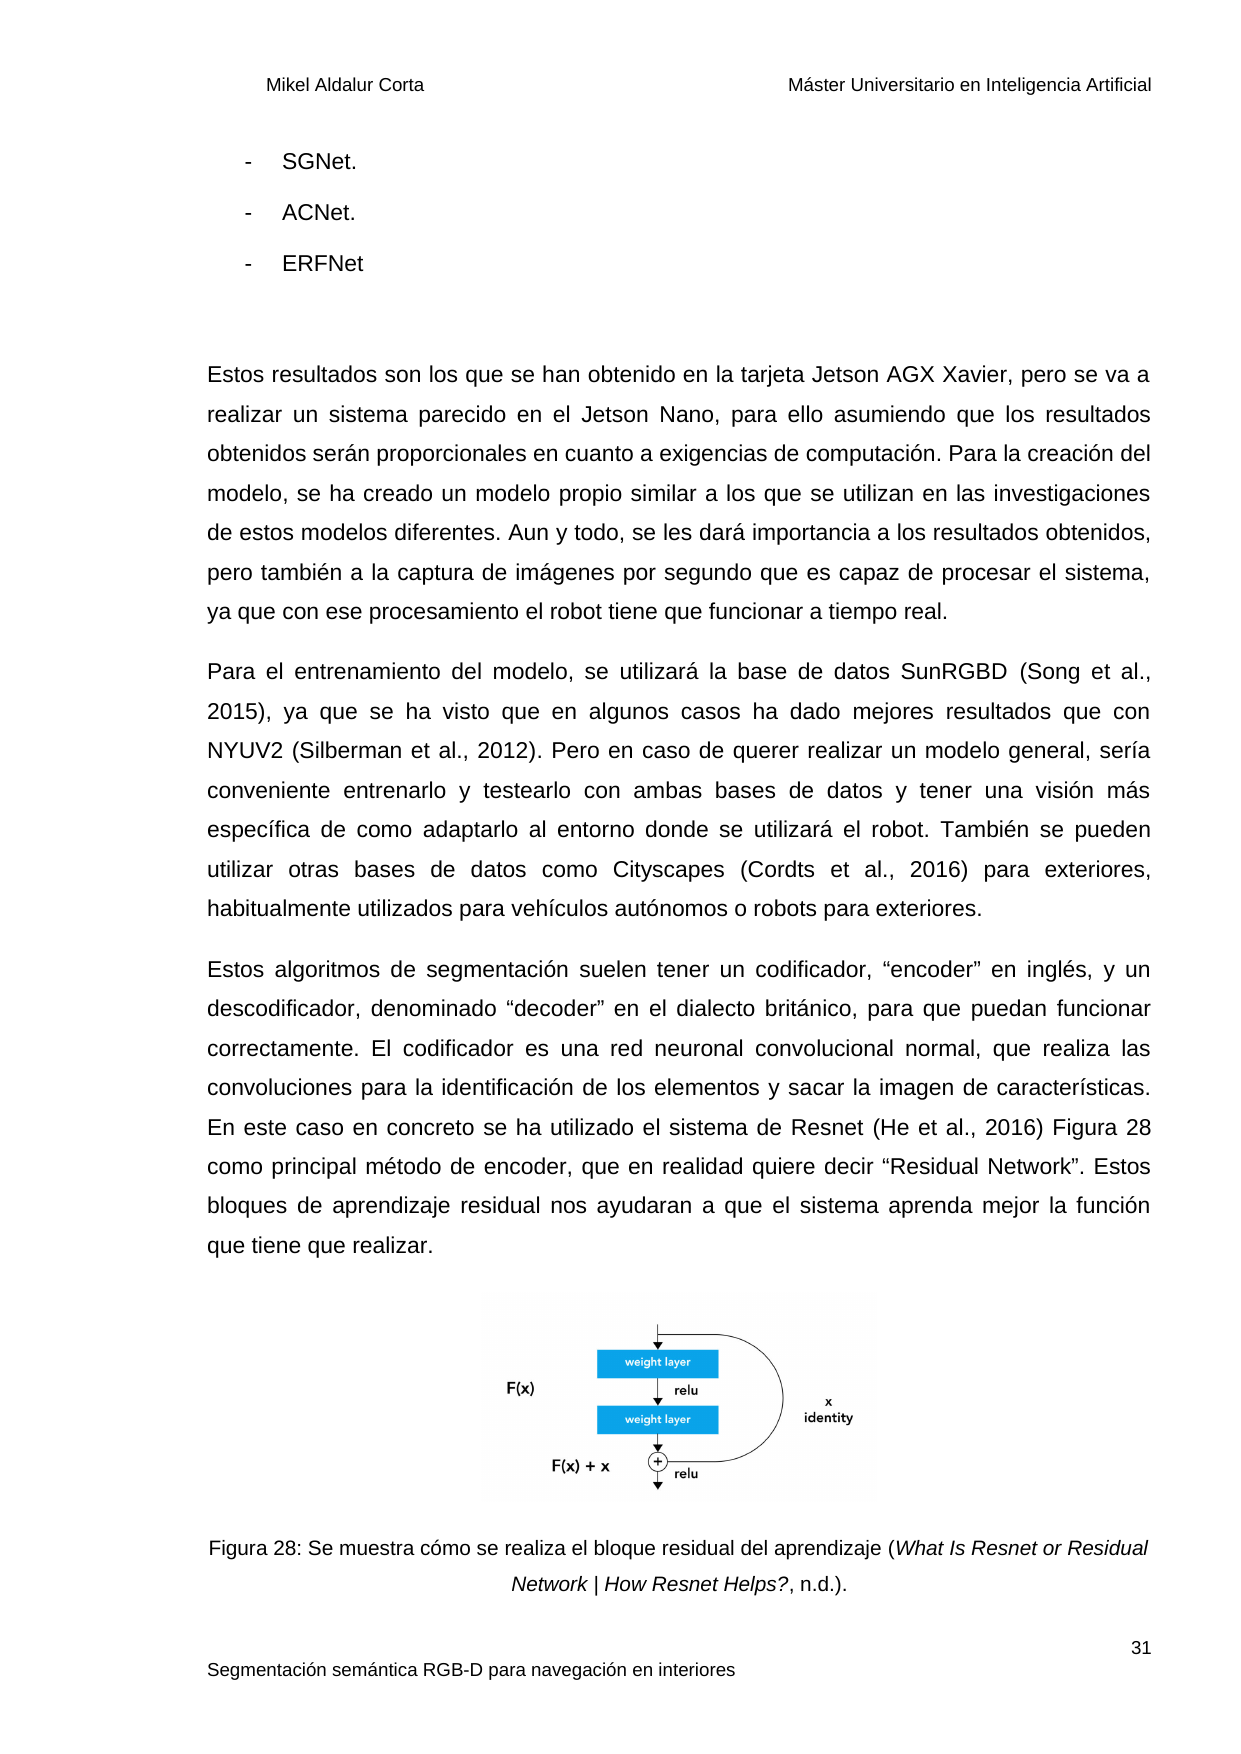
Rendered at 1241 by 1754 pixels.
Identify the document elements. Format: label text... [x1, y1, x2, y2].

list ERFNet [244, 250, 1152, 276]
text Para el entrenamiento del modelo, se utilizará la base de datos SunRGBD (Song et al., 2015), ya que se ha visto que en algunos casos ha dado mejores resultados que con NYUV2 (Silberman et al., 2012). Pero en caso de querer realizar un modelo general, sería conveniente entrenarlo y testearlo con ambas bases de datos y tener una visión más específica de como adaptarlo al entorno donde se utilizará el robot. También se pueden utilizar otras bases de datos como Cityscapes (Cordts et al., 2016) para exteriores, habitualmente utilizados para vehículos autónomos o robots para exteriores. [207, 658, 1152, 922]
picture [481, 1292, 878, 1502]
list ACNet. [244, 199, 1152, 225]
text Figura 28: Se muestra cómo se realiza el bloque residual del aprendizaje (What Is Resnet or Residual Network | How Resnet Helps?, n.d.). [207, 1536, 1152, 1595]
text Estos algoritmos de segmentación suelen tener un codificador, “encoder” en inglés, y un descodificador, denominado “decoder” en el dialecto británico, para que puedan funcionar correctamente. El codificador es una red neuronal convolucional normal, que realiza las convoluciones para la identificación de los elementos y sacar la imagen de características. En este caso en concreto se ha utilizado el sistema de Resnet (He et al., 2016) Figura 28 como principal método de encoder, que en realidad quiere decir “Residual Network”. Estos bloques de aprendizaje residual nos ayudaran a que el sistema aprenda mejor la función que tiene que realizar. [207, 956, 1152, 1258]
list SGNet. [244, 148, 1152, 174]
text Estos resultados son los que se han obtenido en la tarjeta Jetson AGX Xavier, pero se va a realizar un sistema parecido en el Jetson Nano, para ello asumiendo que los resultados obtenidos serán proporcionales en cuanto a exigencias de computación. Para la creación del modelo, se ha creado un modelo propio similar a los que se utilizan en las investigaciones de estos modelos diferentes. Aun y todo, se les dará importancia a los resultados obtenidos, pero también a la captura de imágenes por segundo que es capaz de procesar el sistema, ya que con ese procesamiento el robot tiene que funcionar a tiempo real. [207, 361, 1152, 624]
